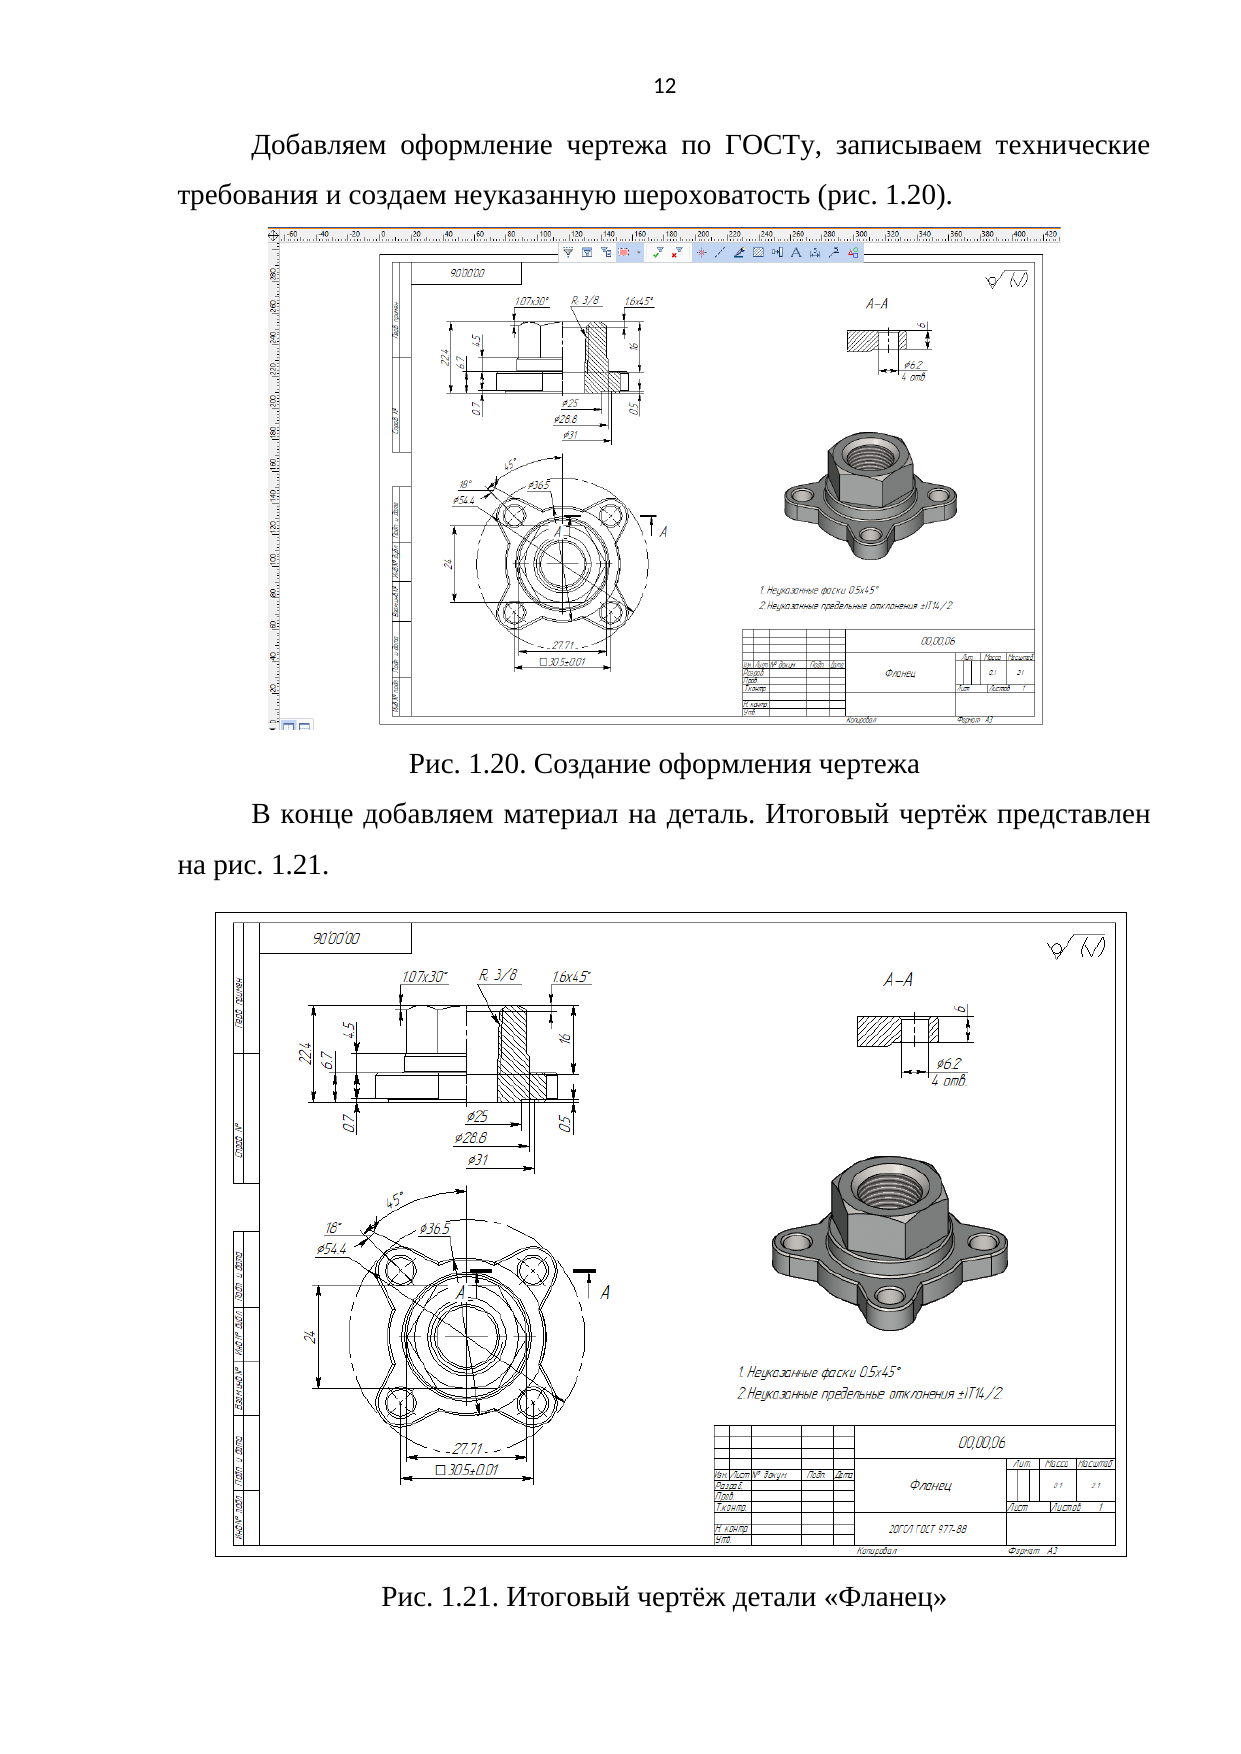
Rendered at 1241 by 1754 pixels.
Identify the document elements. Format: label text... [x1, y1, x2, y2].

text Добавляем оформление чертежа по ГОСТу, записываем технические требования и создаем неуказанную шероховатость (рис. 1.20). [177, 127, 1152, 211]
text Рис. 1.21. Итоговый чертёж детали «Фланец» [177, 1579, 1152, 1612]
picture [198, 897, 1131, 1562]
text В конце добавляем материал на деталь. Итоговый чертёж представлен на рис. 1.21. [177, 797, 1152, 880]
picture [268, 227, 1061, 730]
text Рис. 1.20. Создание оформления чертежа [177, 746, 1152, 780]
